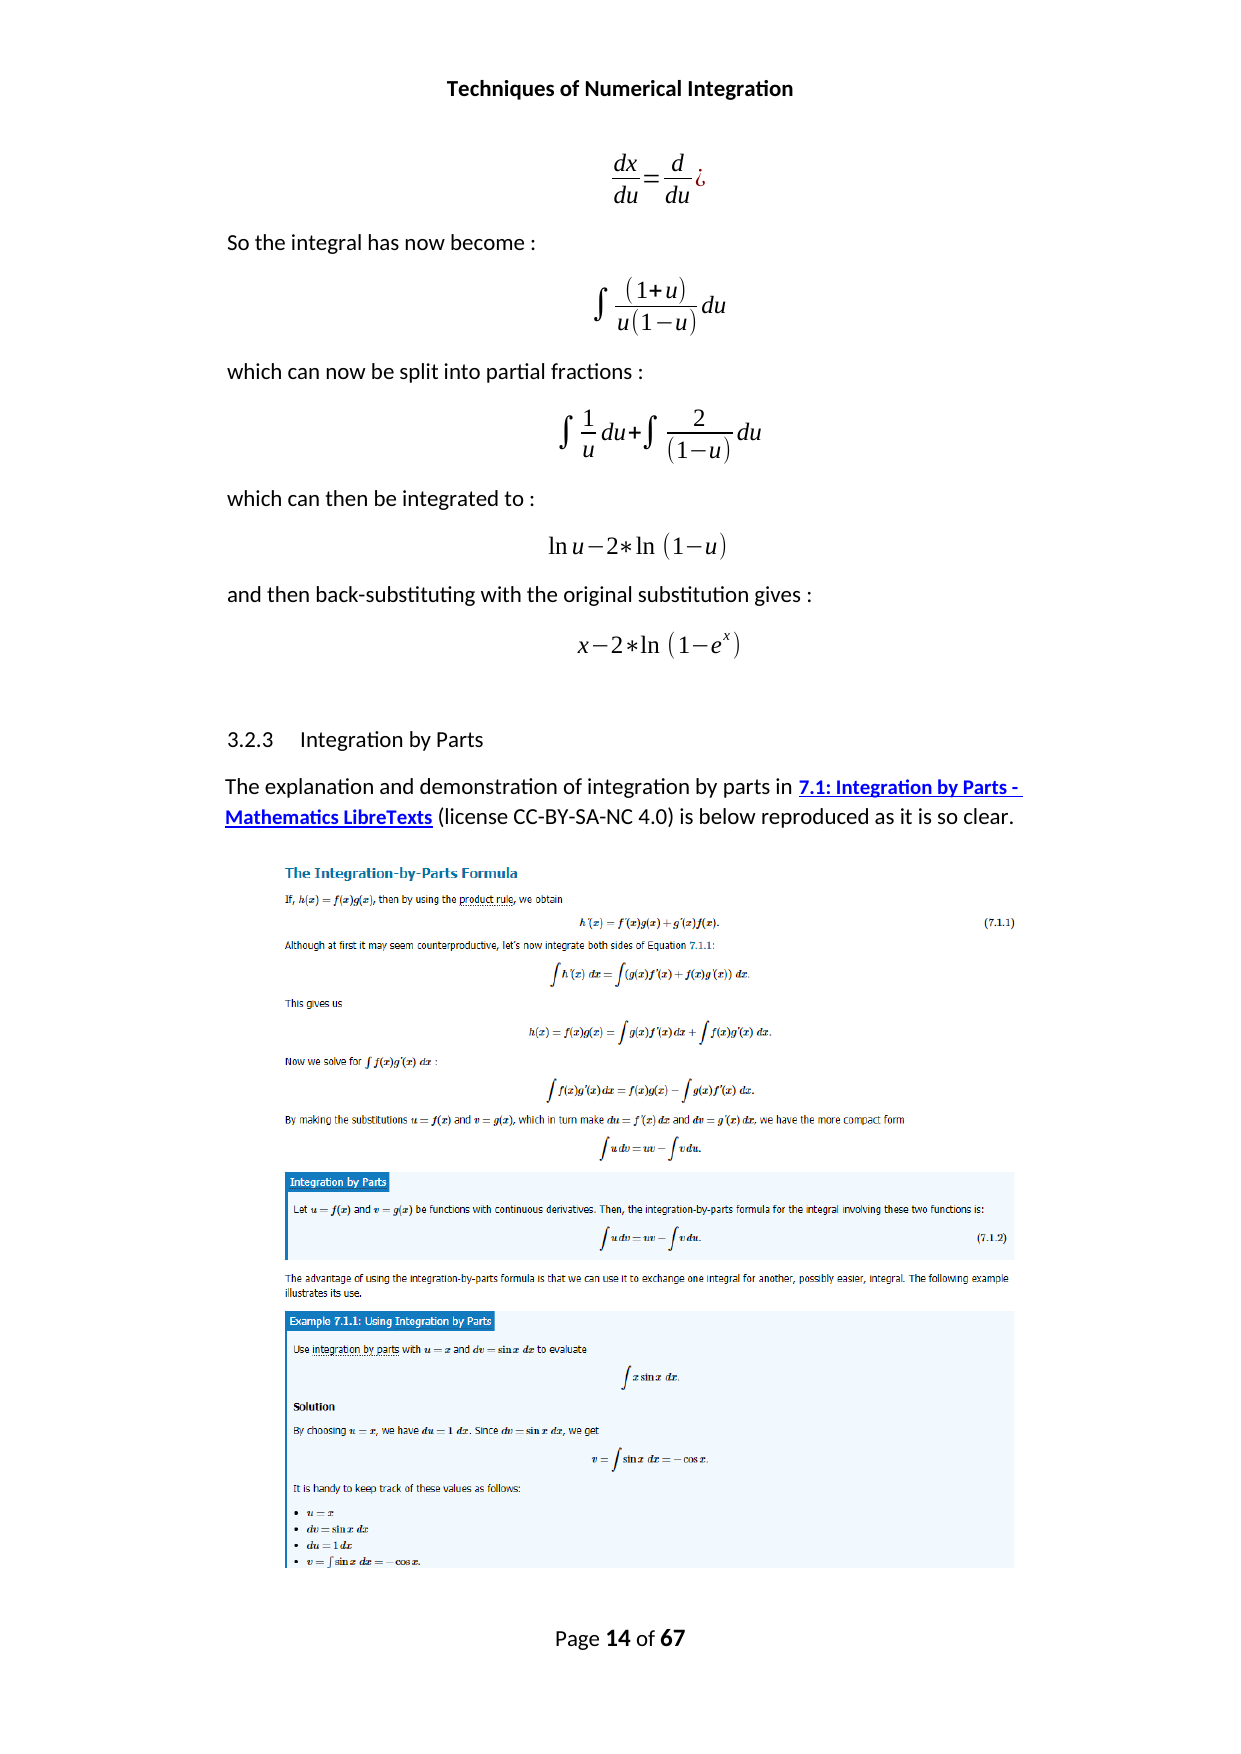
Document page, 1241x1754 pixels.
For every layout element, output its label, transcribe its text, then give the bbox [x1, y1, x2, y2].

text So the integral has now become : [227, 228, 1090, 256]
text which can now be split into partial fractions : [227, 357, 1090, 385]
subtitle Integration by Parts [227, 725, 1090, 753]
picture [271, 860, 1044, 1568]
text which can then be integrated to : [227, 484, 1090, 512]
list The explanation and demonstration of integration by parts in 7.1: Integration by Parts - Mathematics LibreTexts (license CC-BY-SA-NC 4.0) is below reproduced as it is so clear. [225, 772, 1090, 831]
text and then back-substituting with the original substitution gives : [227, 580, 1090, 608]
